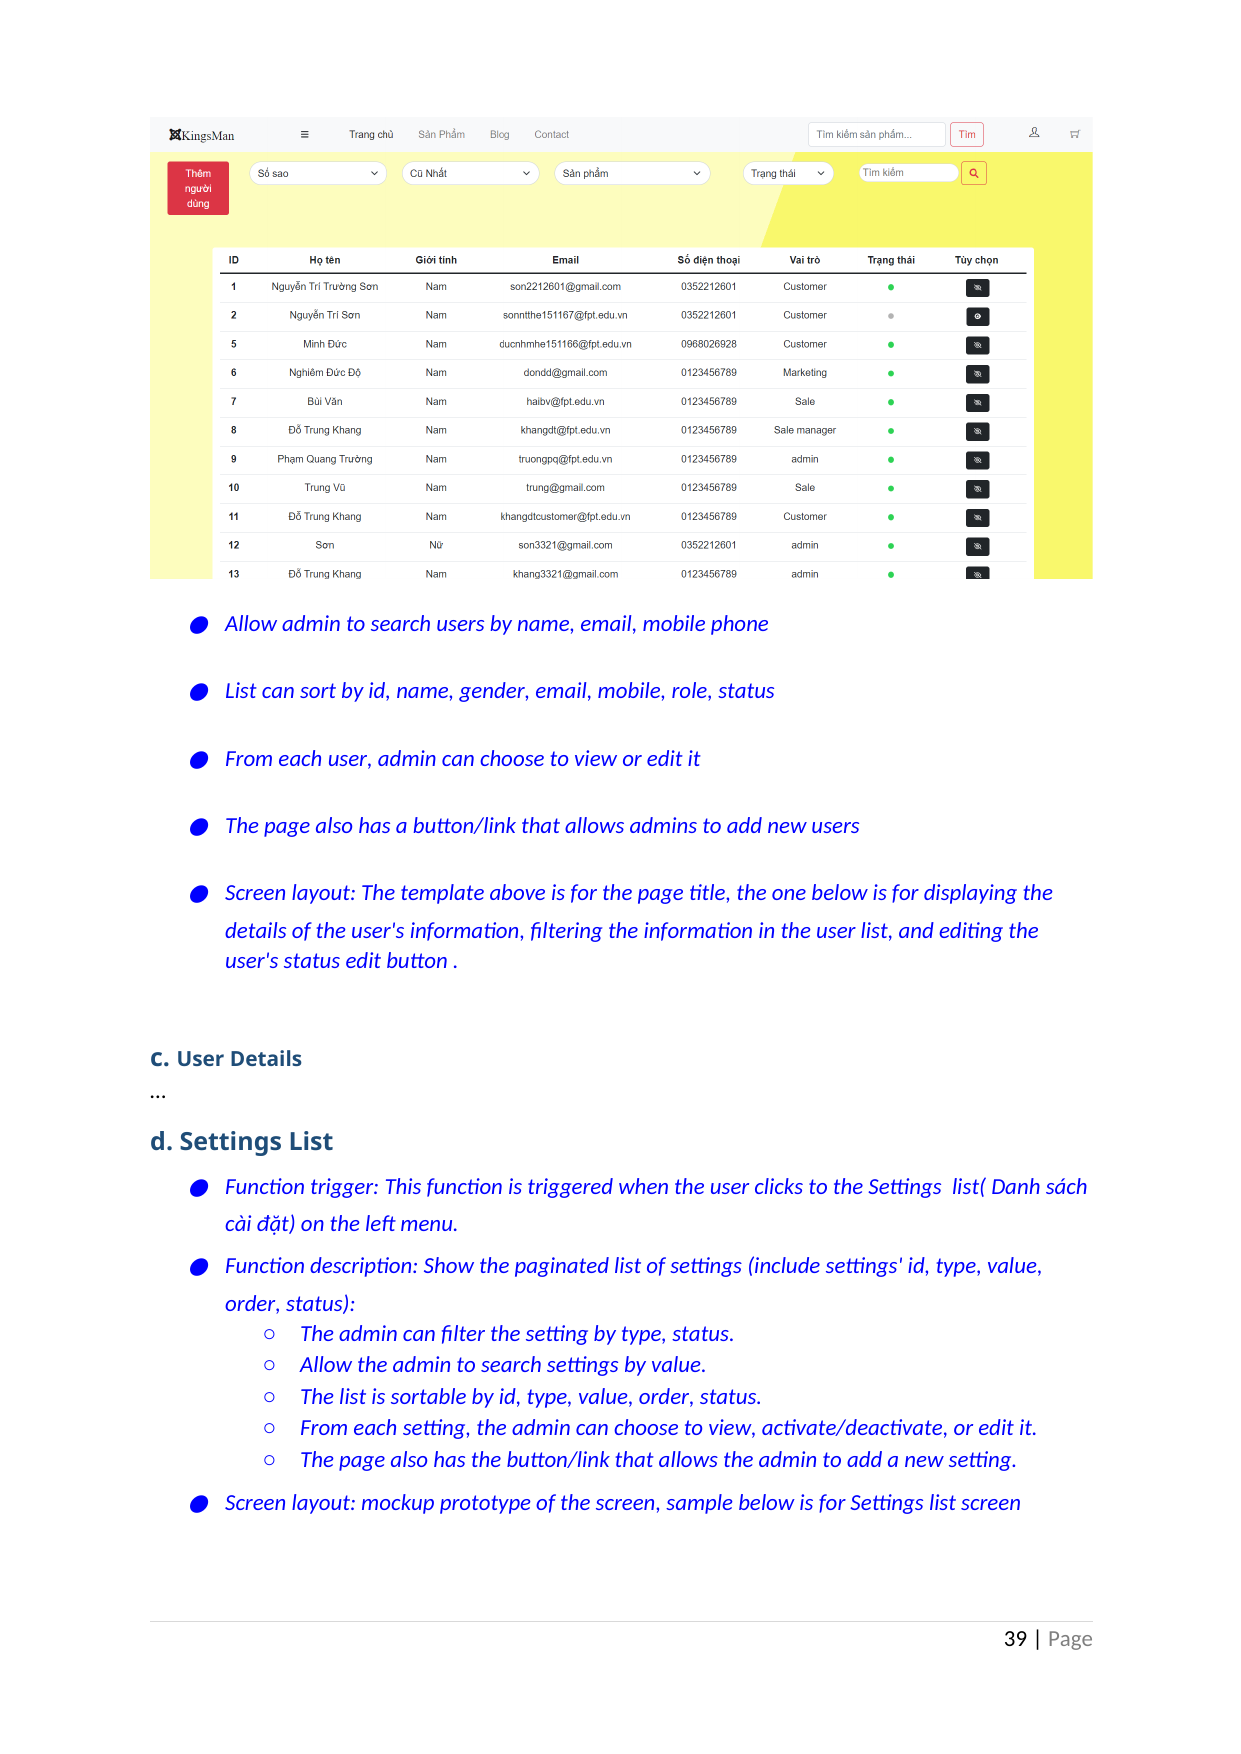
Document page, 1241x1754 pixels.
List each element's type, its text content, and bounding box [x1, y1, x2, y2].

list The page also has the button/link that allows the admin to add a new setting. [262, 1445, 1093, 1474]
list The page also has a button/link that allows admins to add new users [187, 799, 1093, 846]
list Allow the admin to search settings by value. [262, 1351, 1093, 1380]
subtitle d. Settings List [150, 1123, 1093, 1158]
list Screen layout: The template above is for the page title, the one below is for displaying the details of the user's information, filtering the information in the user list, and editing the user's status edit button . [187, 867, 1093, 974]
list Function description: Show the paginated list of settings (include settings' id, type, value, order, status): [187, 1240, 1093, 1317]
subtitle c. User Details [150, 1040, 1093, 1074]
list Allow admin to search users by name, email, mobile phone [187, 597, 1093, 644]
list The list is sortable by id, type, value, order, status. [262, 1382, 1093, 1411]
picture [150, 117, 1093, 579]
list List can sort by id, name, gender, email, mobile, role, status [187, 664, 1093, 712]
list From each user, admin can choose to view or edit it [187, 732, 1093, 779]
text … [150, 1077, 1093, 1105]
list The admin can filter the setting by type, status. [262, 1319, 1093, 1348]
list From each setting, the admin can choose to view, activate/deactivate, or edit it. [262, 1413, 1093, 1443]
list Screen layout: mockup prototype of the screen, sample below is for Settings list screen [187, 1476, 1093, 1523]
list Function trigger: This function is triggered when the user clicks to the Settings list( Danh sách cài đặt) on the left menu. [187, 1160, 1093, 1237]
